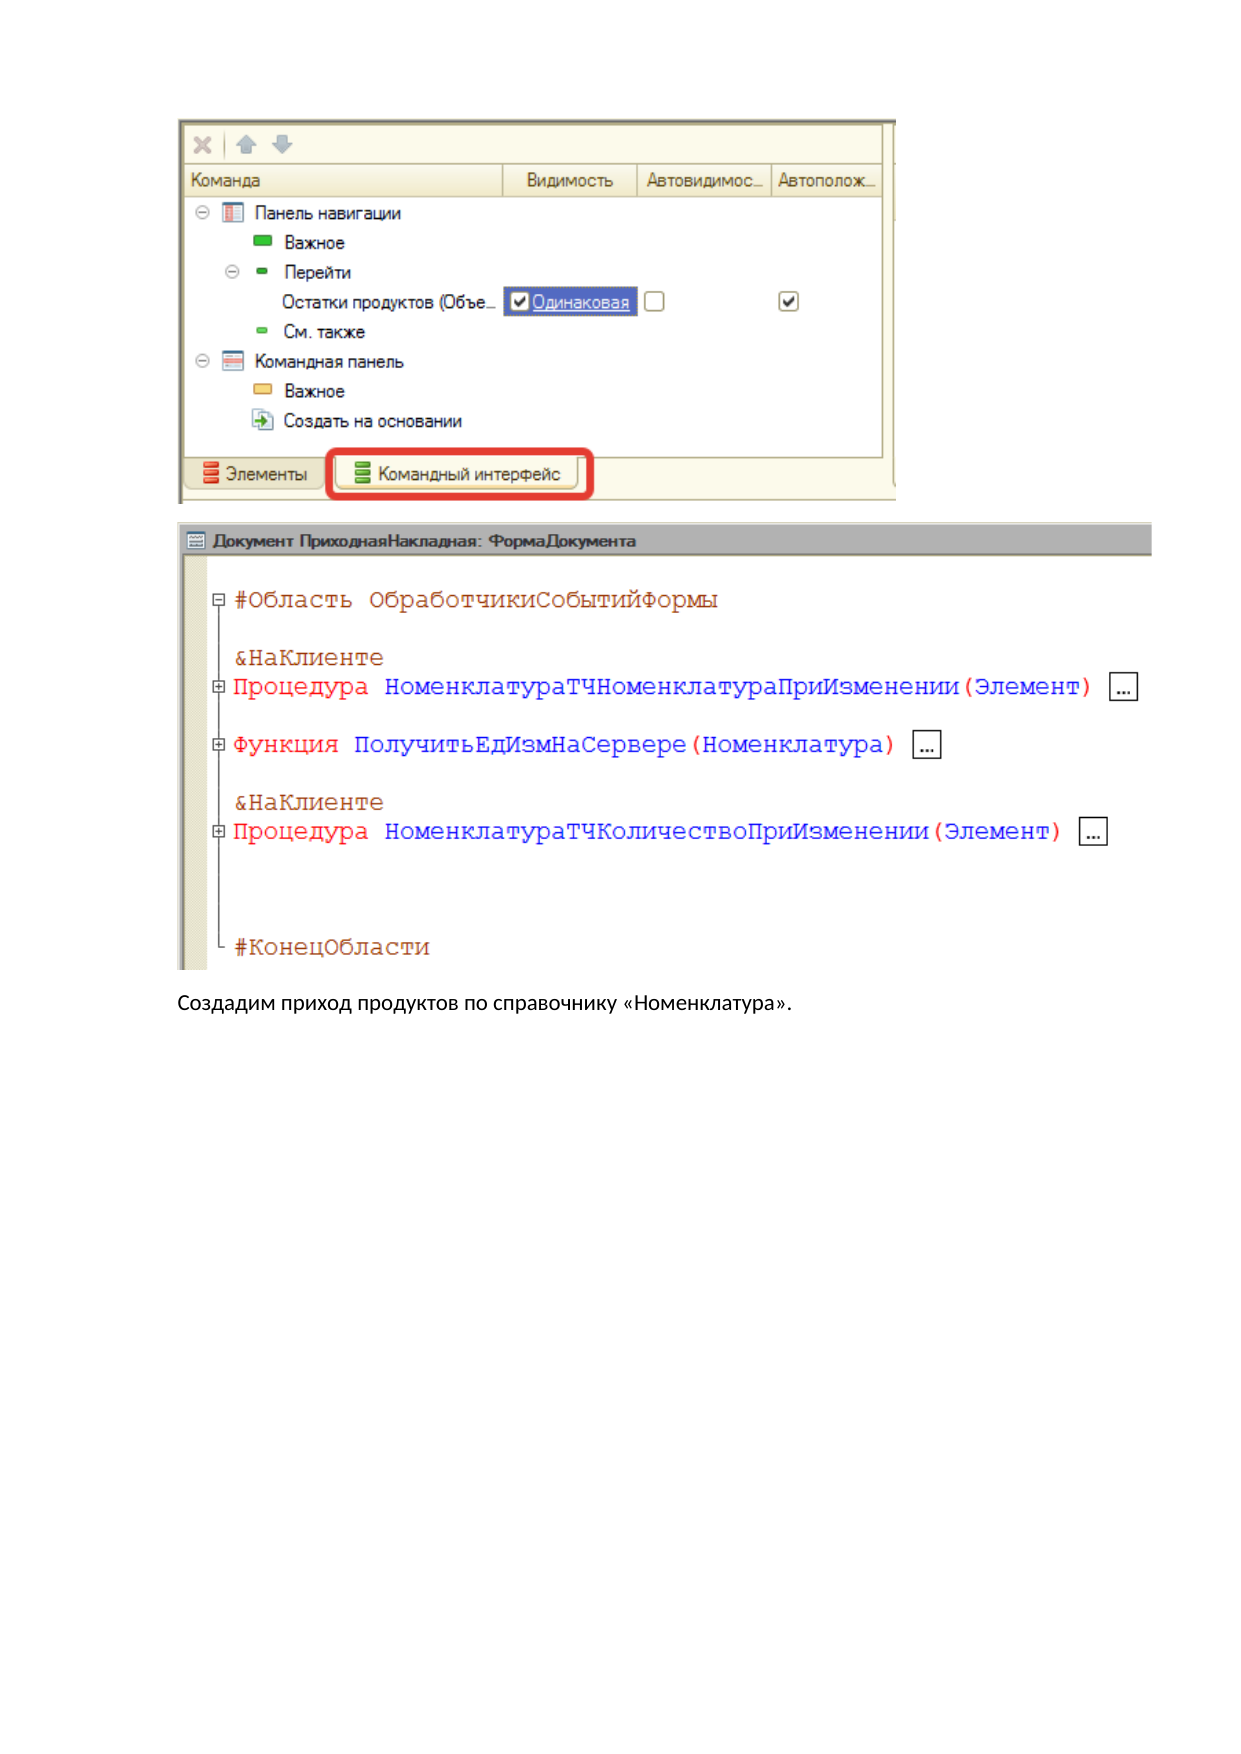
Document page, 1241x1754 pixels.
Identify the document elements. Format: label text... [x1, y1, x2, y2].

picture [177, 118, 896, 504]
text Создадим приход продуктов по справочнику «Номенклатура». [177, 988, 1152, 1016]
picture [177, 522, 1152, 970]
